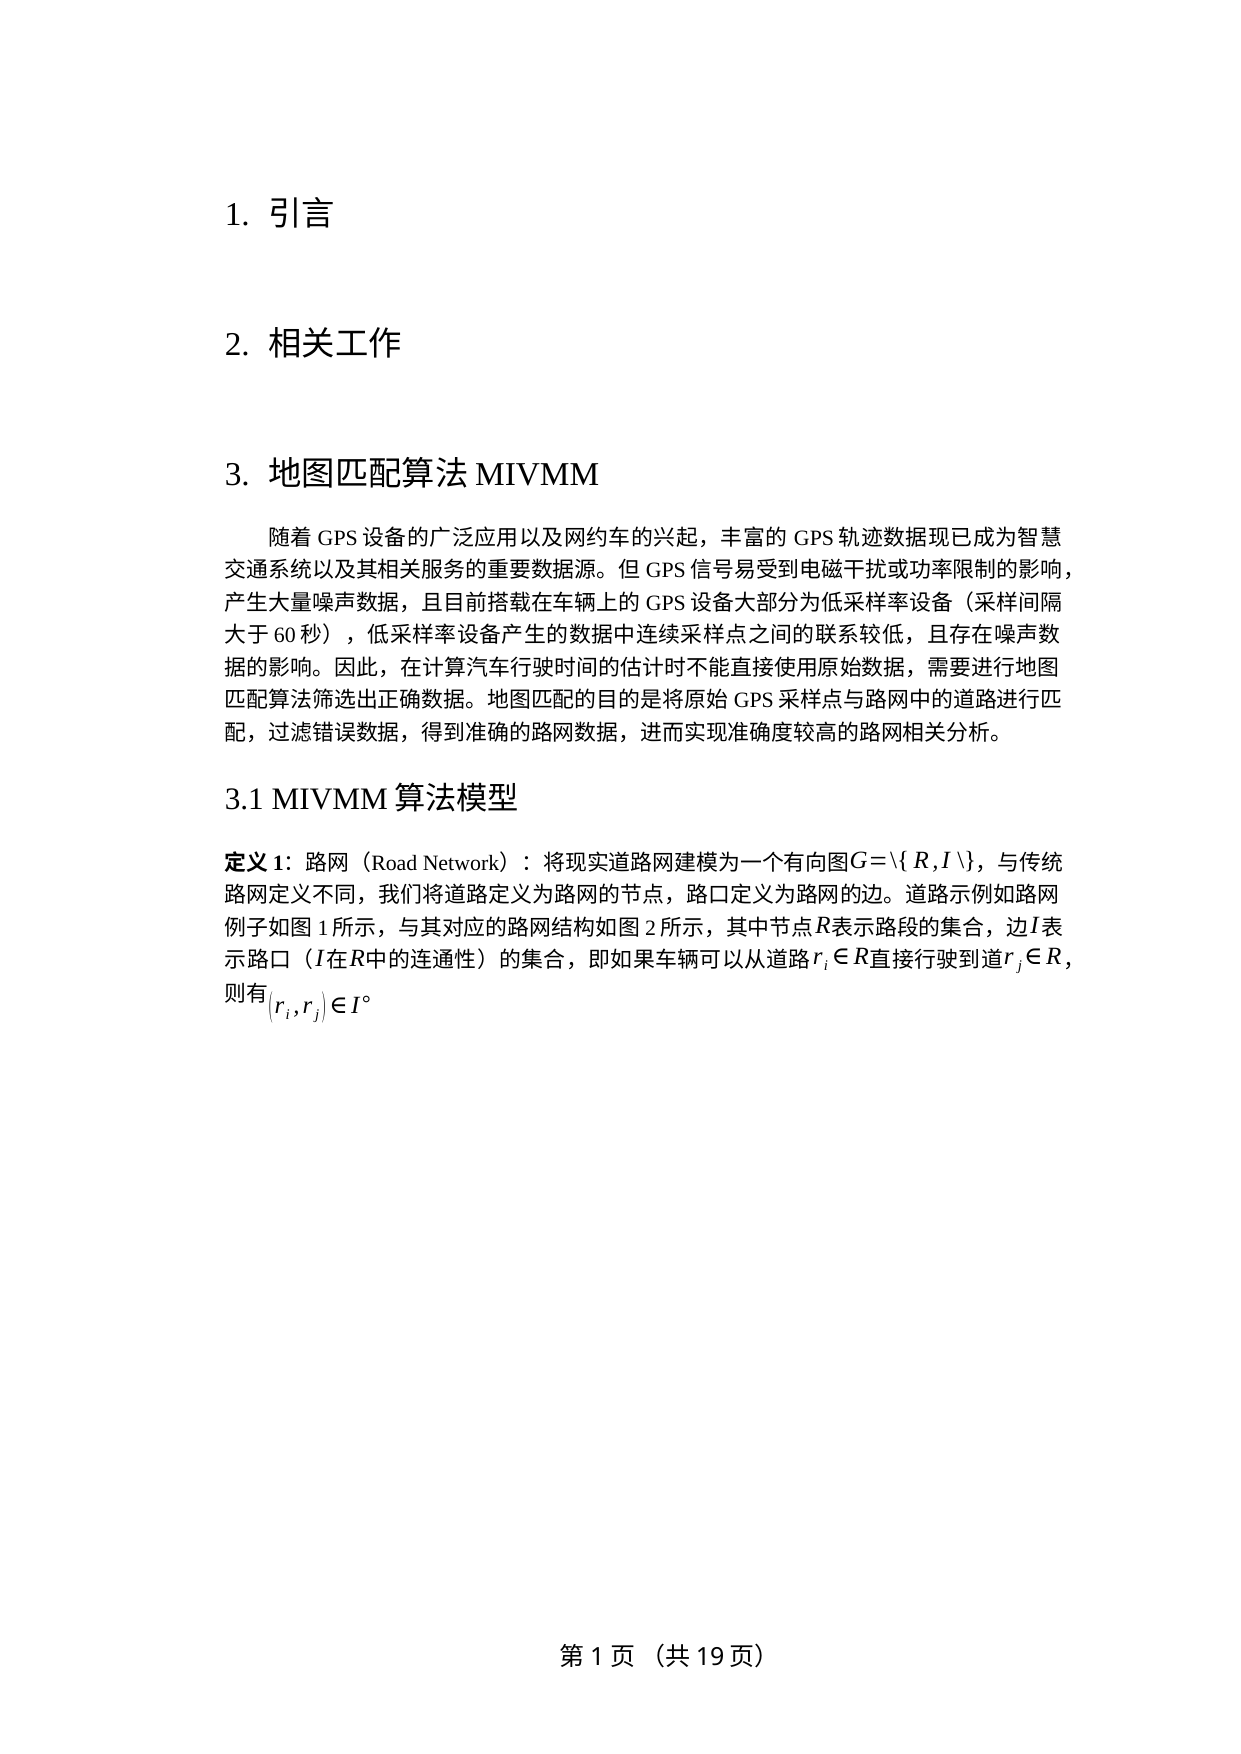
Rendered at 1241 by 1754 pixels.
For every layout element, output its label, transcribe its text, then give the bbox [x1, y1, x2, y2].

text 随着GPS设备的广泛应用以及网约车的兴起，丰富的GPS轨迹数据现已成为智慧交通系统以及其相关服务的重要数据源。但GPS信号易受到电磁干扰或功率限制的影响，产生大量噪声数据，且目前搭载在车辆上的GPS设备大部分为低采样率设备（采样间隔大于60秒），低采样率设备产生的数据中连续采样点之间的联系较低，且存在噪声数据的影响。因此，在计算汽车行驶时间的估计时不能直接使用原始数据，需要进行地图匹配算法筛选出正确数据。地图匹配的目的是将原始GPS采样点与路网中的道路进行匹配，过滤错误数据，得到准确的路网数据，进而实现准确度较高的路网相关分析。 [224, 519, 1063, 747]
subtitle 地图匹配算法MIVMM [224, 438, 1063, 503]
subtitle 相关工作 [224, 308, 1063, 373]
subtitle 引言 [224, 178, 1063, 243]
subtitle MIVMM算法模型 [224, 763, 1063, 828]
text 定义1：路网（Road Network）：将现实道路网建模为一个有向图，与传统路网定义不同，我们将道路定义为路网的节点，路口定义为路网的边。道路示例如路网例子如图 1所示，与其对应的路网结构如图 2所示，其中节点表示路段的集合，边表示路口（在中的连通性）的集合，即如果车辆可以从道路直接行驶到道，则有。 [224, 844, 1063, 1039]
